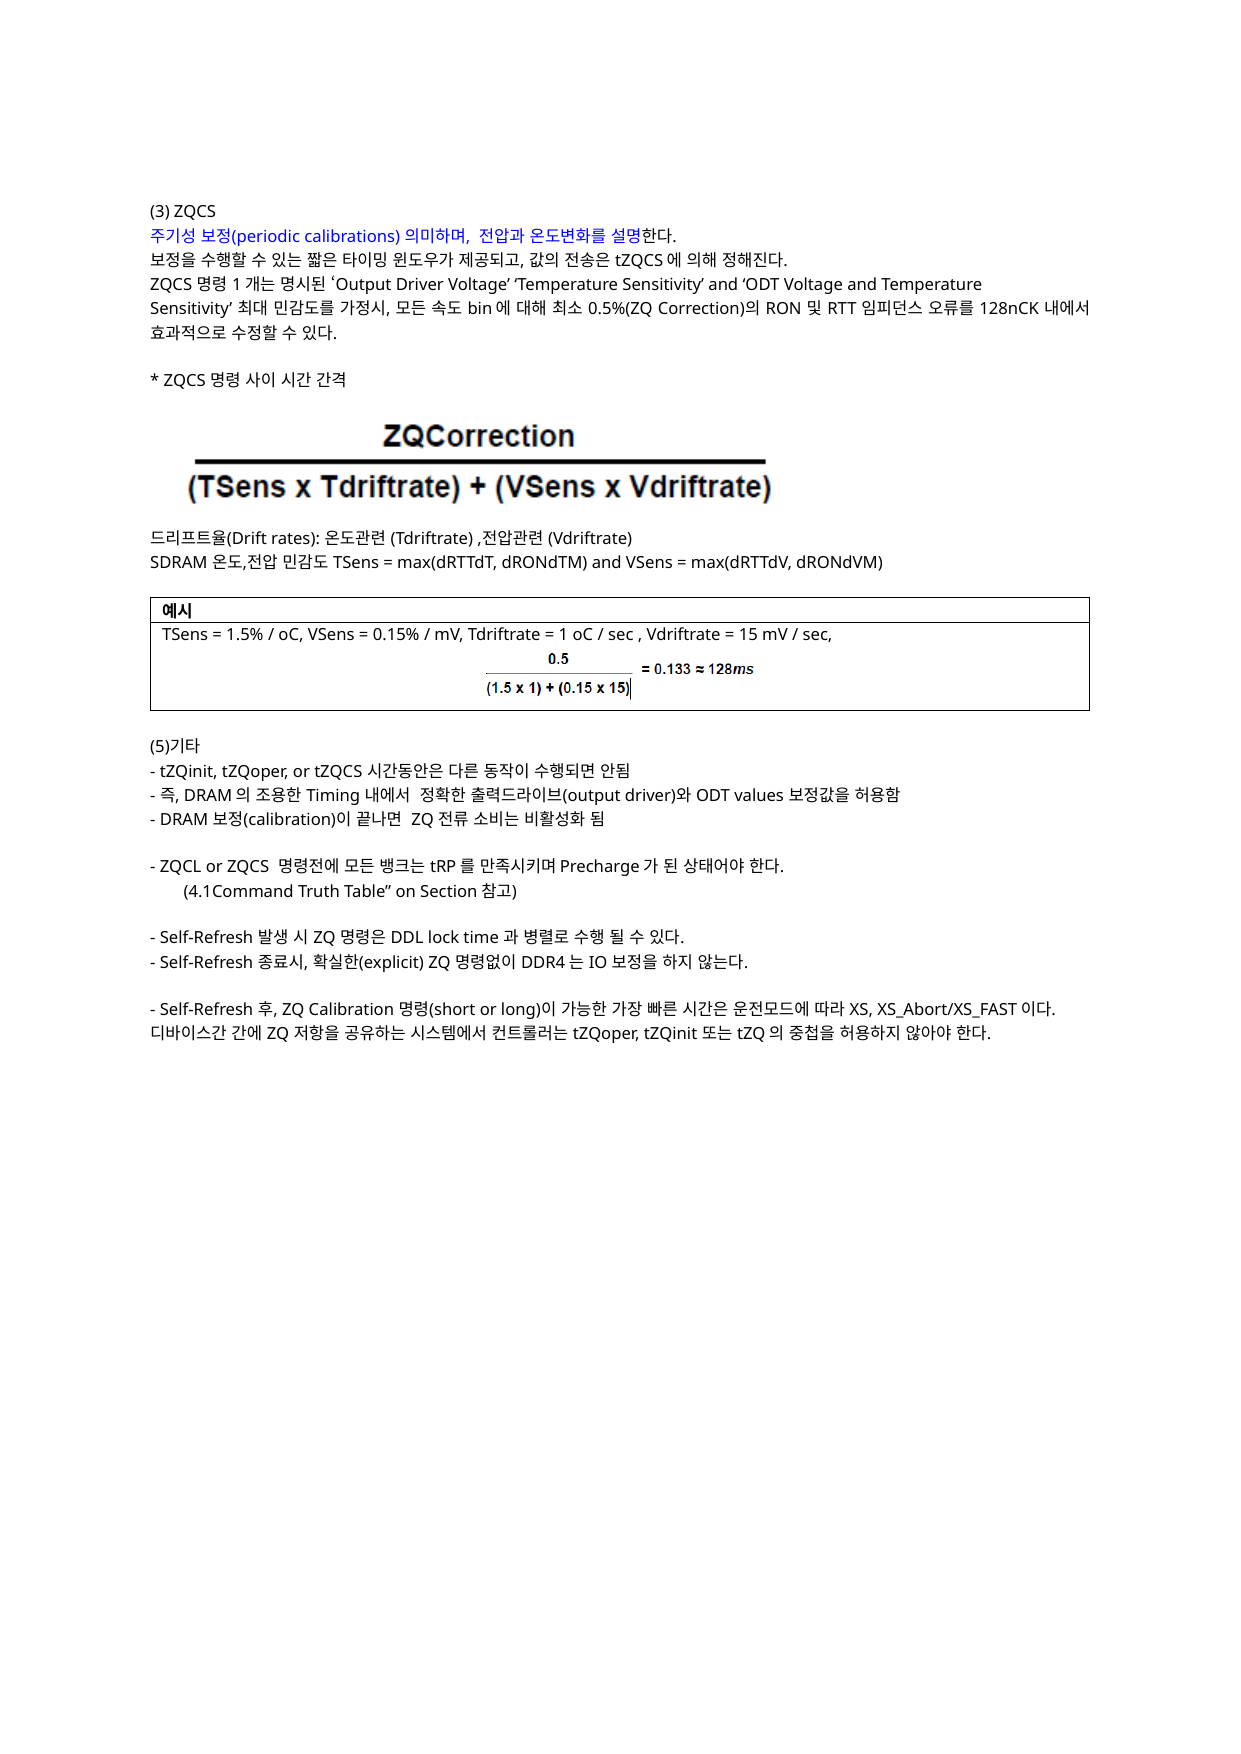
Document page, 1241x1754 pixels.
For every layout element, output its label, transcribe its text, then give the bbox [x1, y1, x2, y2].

text SDRAM 온도,전압 민감도 TSens = max(dRTTdT, dRONdTM) and VSens = max(dRTTdV, dRONdVM) [150, 549, 1090, 574]
text 드리프트율(Drift rates): 온도관련 (Tdriftrate) ,전압관련 (Vdriftrate) [150, 525, 1090, 549]
text - tZQinit, tZQoper, or tZQCS 시간동안은 다른 동작이 수행되면 안됨 [150, 758, 1090, 782]
text - Self-Refresh 후, ZQ Calibration 명령(short or long)이 가능한 가장 빠른 시간은 운전모드에 따라 XS, XS_Abort/XS_FAST이다. [150, 996, 1090, 1020]
text - DRAM 보정(calibration)이 끝나면 ZQ 전류 소비는 비활성화 됨 [150, 806, 1090, 831]
picture [150, 391, 805, 526]
text (4.1Command Truth Table” on Section참고) [150, 878, 1090, 902]
text (5)기타 [150, 733, 1090, 758]
text - ZQCL or ZQCS 명령전에 모든 뱅크는 tRP를 만족시키며Precharge가 된 상태어야 한다. [150, 853, 1090, 878]
text - Self-Refresh 발생 시 ZQ 명령은 DDL lock time 과 병렬로 수행 될 수 있다. [150, 924, 1090, 949]
text * ZQCS 명령 사이 시간 간격 [150, 367, 1090, 391]
text 디바이스간 간에 ZQ 저항을 공유하는 시스템에서 컨트롤러는 tZQoper, tZQinit 또는 tZQ의 중첩을 허용하지 않아야 한다. [150, 1020, 1090, 1044]
text - 즉, DRAM의 조용한 Timing 내에서 정확한 출력드라이브(output driver)와 ODT values 보정값을 허용함 [150, 782, 1090, 806]
table_cell TSens = 1.5% / oC, VSens = 0.15% / mV, Tdriftrate = 1 oC / sec , Vdriftrate = 15 mV / sec, [151, 623, 1089, 710]
table_header 예시 [151, 598, 1089, 622]
text 주기성 보정(periodic calibrations) 의미하며, 전압과 온도변화를 설명한다. [150, 223, 1090, 247]
picture [482, 645, 758, 710]
text Sensitivity’ 최대 민감도를 가정시, 모든 속도 bin에 대해 최소 0.5%(ZQ Correction)의 RON 및 RTT 임피던스 오류를 128nCK 내에서 효과적으로 수정할 수 있다. [150, 295, 1090, 344]
text - Self-Refresh 종료시, 확실한(explicit) ZQ 명령없이 DDR4는 IO 보정을 하지 않는다. [150, 949, 1090, 973]
text (3) ZQCS [150, 200, 1090, 223]
text 보정을 수행할 수 있는 짧은 타이밍 윈도우가 제공되고, 값의 전송은 tZQCS에 의해 정해진다. [150, 247, 1090, 271]
text ZQCS 명령 1개는 명시된 ‘Output Driver Voltage’ ‘Temperature Sensitivity’ and ‘ODT Voltage and Temperature [150, 271, 1090, 295]
